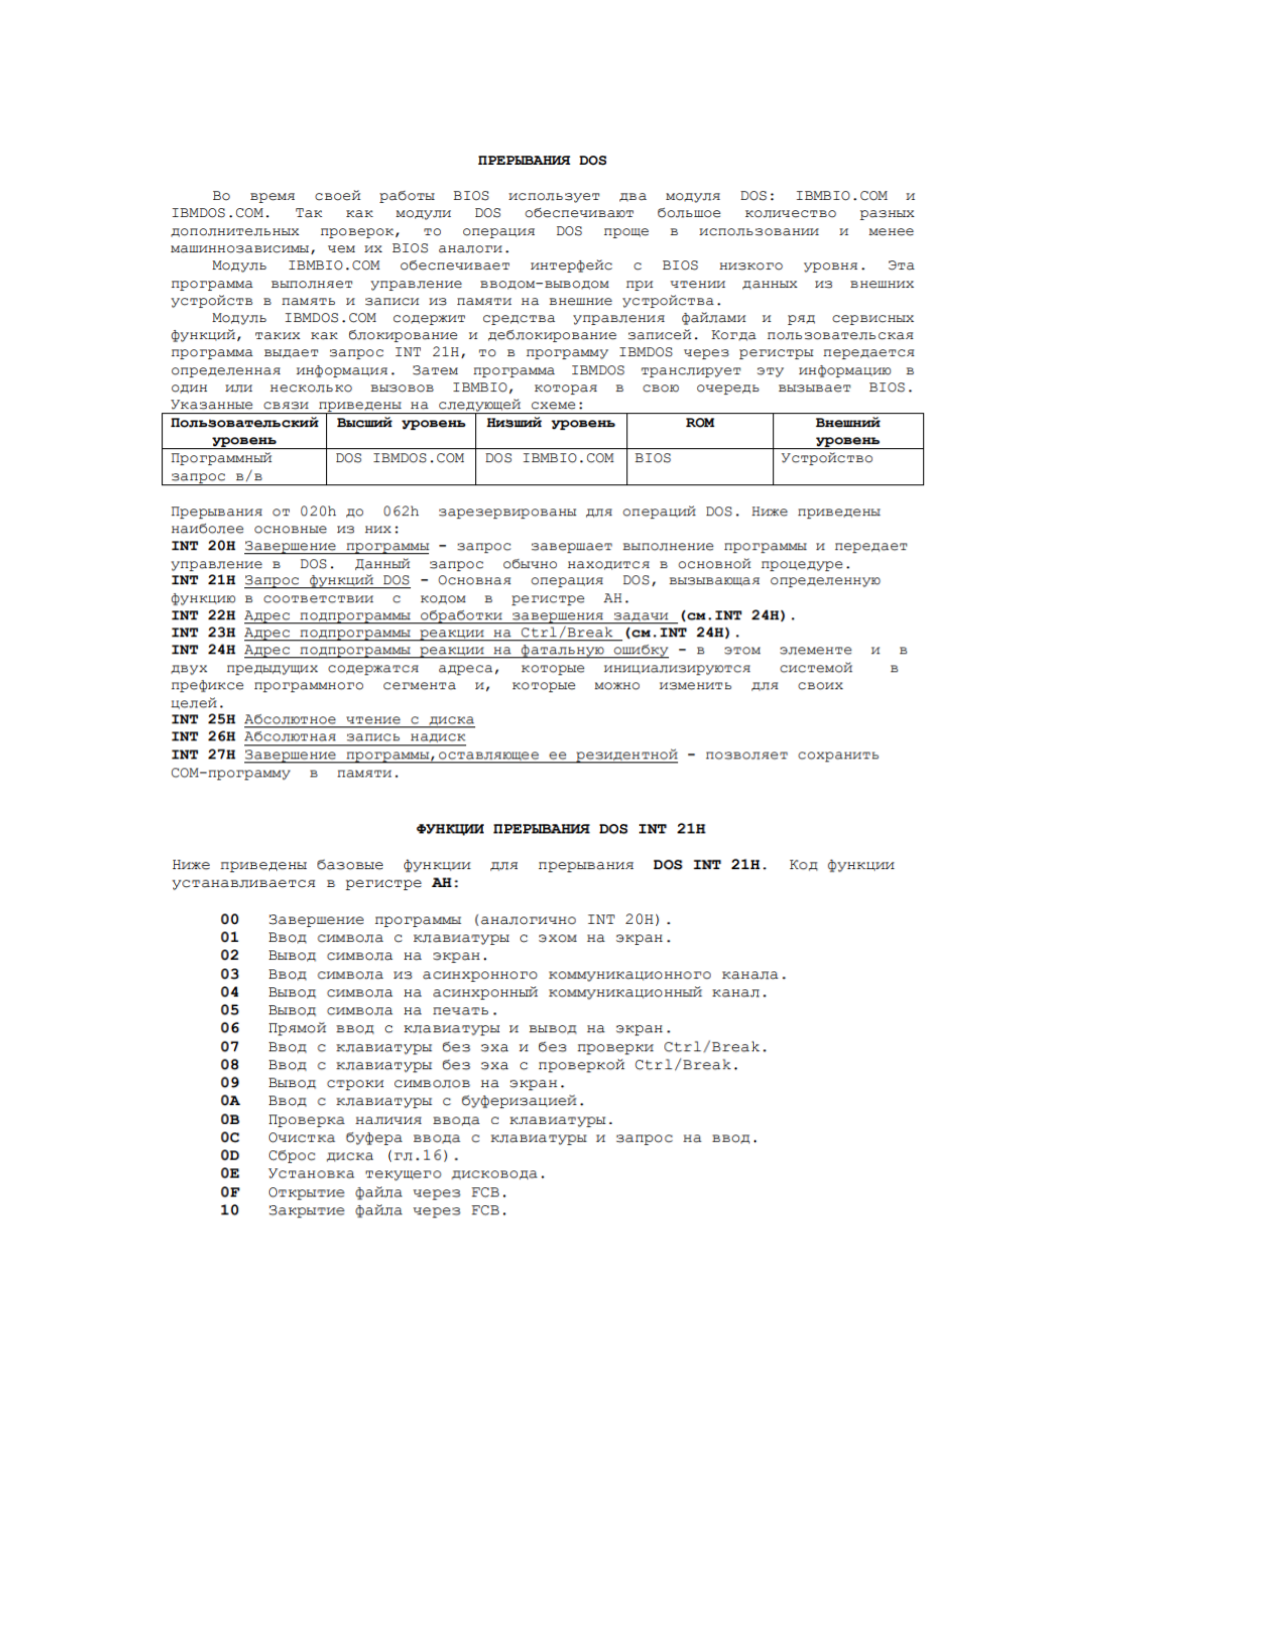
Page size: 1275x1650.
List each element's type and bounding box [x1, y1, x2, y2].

picture [150, 150, 960, 793]
picture [150, 811, 919, 1260]
